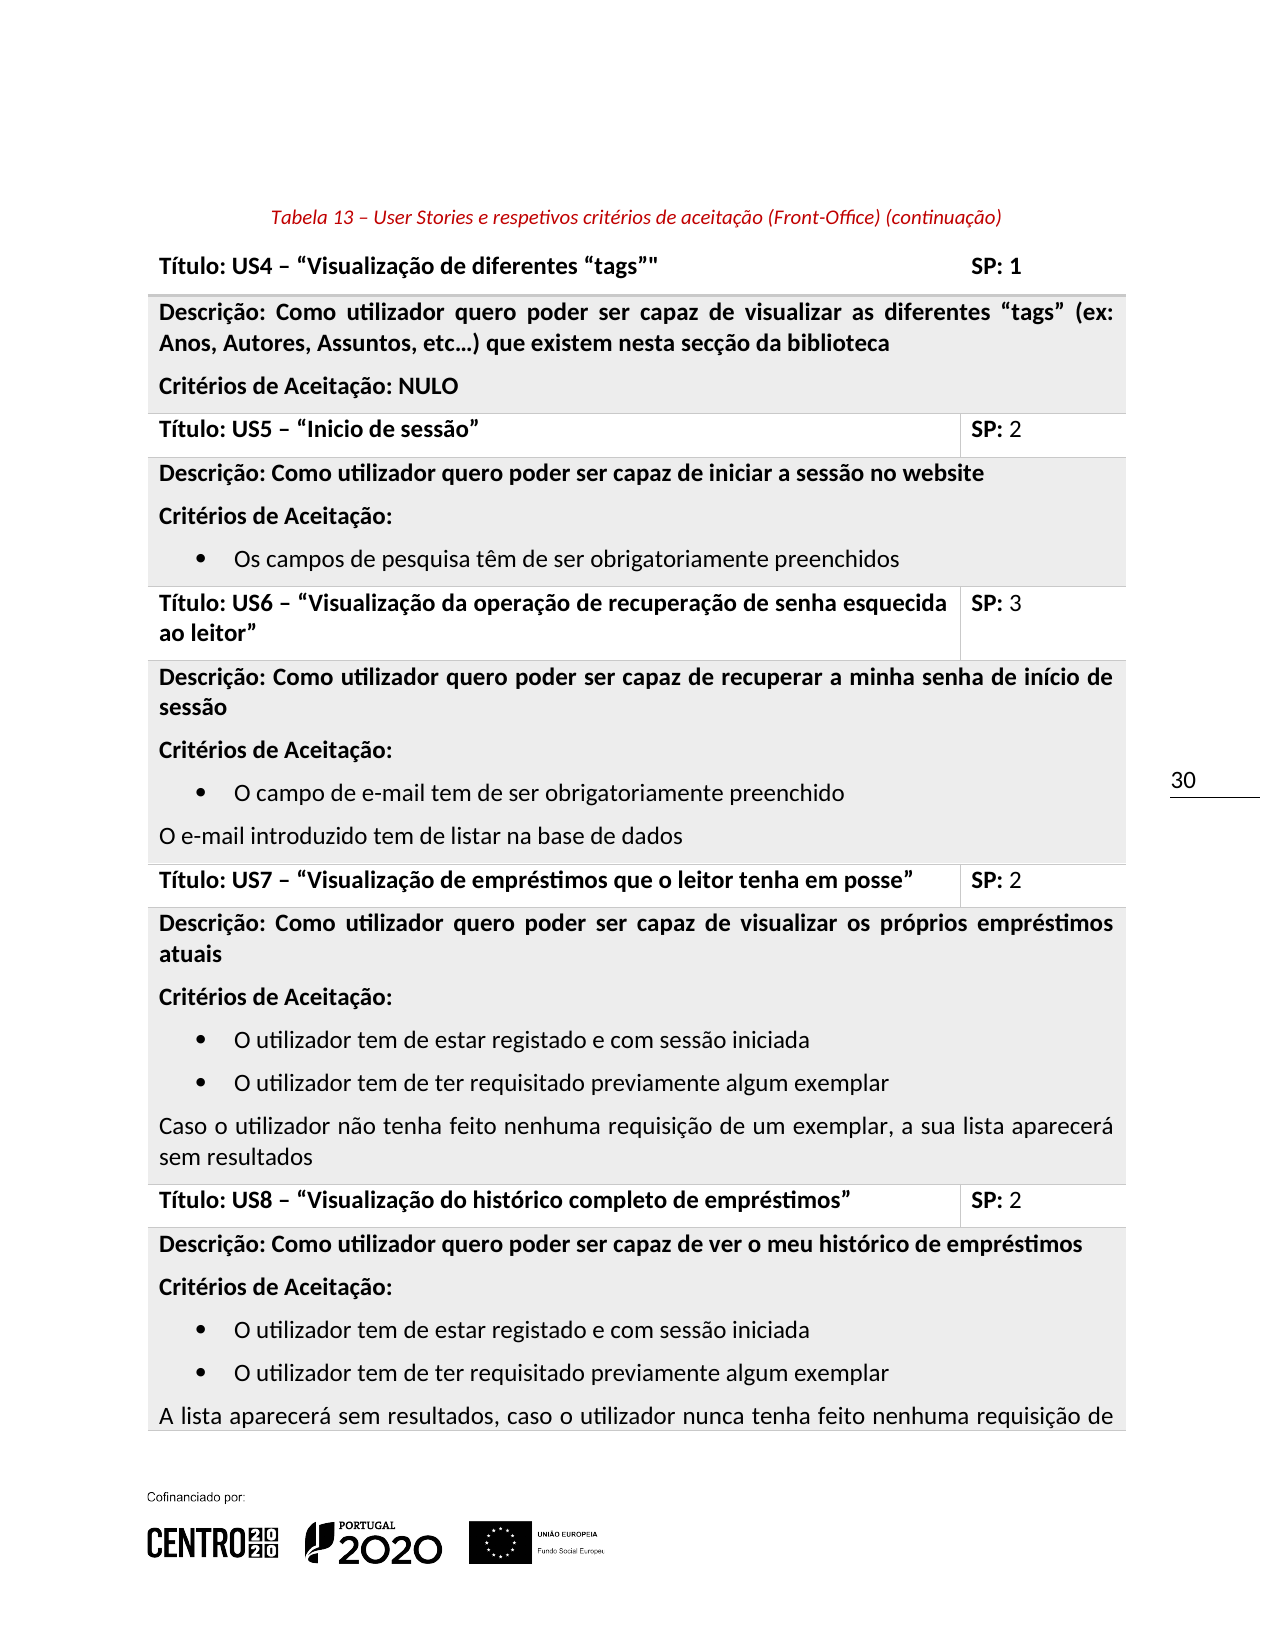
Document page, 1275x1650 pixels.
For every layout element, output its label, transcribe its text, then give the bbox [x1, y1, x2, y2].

table_cell Descrição: Como utilizador quero poder ser capaz de recuperar a minha senha de início de sessão Critérios de Aceitação: O campo de e-mail tem de ser obrigatoriamente preenchido O e-mail introduzido tem de listar na base de dados [148, 661, 1126, 863]
picture [147, 1492, 605, 1564]
table_cell SP: 2 [961, 414, 1126, 457]
table_header SP: 1 [960, 250, 1126, 293]
table_cell Título: US7 – “Visualização de empréstimos que o leitor tenha em posse” [148, 865, 960, 907]
table_cell Descrição: Como utilizador quero poder ser capaz de visualizar as diferentes “tags” (ex: Anos, Autores, Assuntos, etc…) que existem nesta secção da biblioteca Critérios de Aceitação: NULO [148, 297, 1126, 413]
text Tabela 13 – User Stories e respetivos critérios de aceitação (Front-Office) (continuação) [148, 204, 1127, 229]
table_cell SP: 2 [961, 1185, 1126, 1227]
table_cell SP: 3 [961, 587, 1126, 660]
table_cell Descrição: Como utilizador quero poder ser capaz de iniciar a sessão no website Critérios de Aceitação: Os campos de pesquisa têm de ser obrigatoriamente preenchidos [148, 458, 1126, 586]
table_cell SP: 2 [961, 865, 1126, 907]
table_cell Título: US8 – “Visualização do histórico completo de empréstimos” [148, 1185, 960, 1227]
table_cell Título: US5 – “Inicio de sessão” [148, 414, 960, 457]
table_header Título: US4 – “Visualização de diferentes “tags”" [148, 250, 960, 293]
table_cell Descrição: Como utilizador quero poder ser capaz de visualizar os próprios empréstimos atuais Critérios de Aceitação: O utilizador tem de estar registado e com sessão iniciada O utilizador tem de ter requisitado previamente algum exemplar Caso o utilizador não tenha feito nenhuma requisição de um exemplar, a sua lista aparecerá sem resultados [148, 908, 1126, 1184]
table_cell Título: US6 – “Visualização da operação de recuperação de senha esquecida ao leitor” [148, 587, 960, 660]
